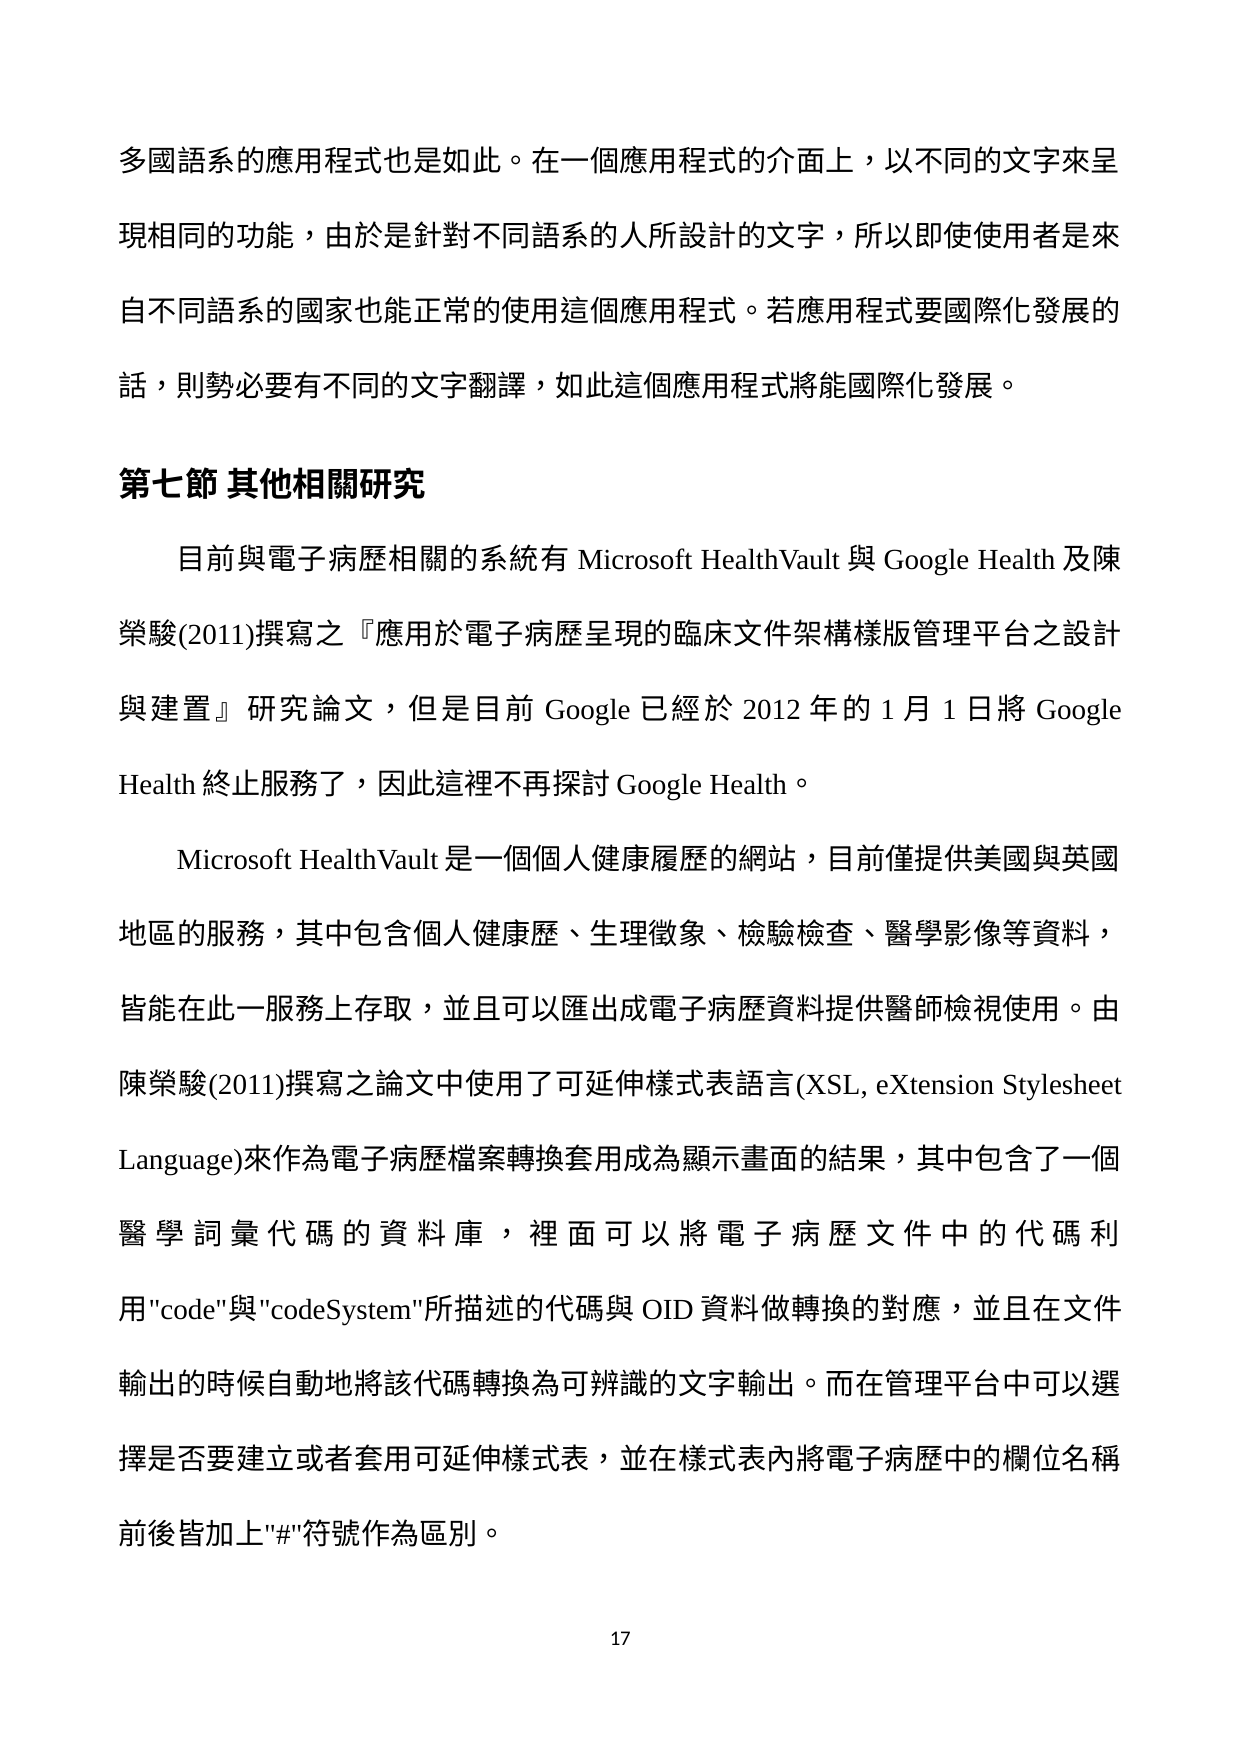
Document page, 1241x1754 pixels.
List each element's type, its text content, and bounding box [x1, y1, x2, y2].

subtitle 其他相關研究 [118, 444, 1122, 519]
text Microsoft HealthVault是一個個人健康履歷的網站，目前僅提供美國與英國地區的服務，其中包含個人健康歷、生理徵象、檢驗檢查、醫學影像等資料，皆能在此一服務上存取，並且可以匯出成電子病歷資料提供醫師檢視使用。由陳榮駿(2011)撰寫之論文中使用了可延伸樣式表語言(XSL, eXtension Stylesheet Language)來作為電子病歷檔案轉換套用成為顯示畫面的結果，其中包含了一個醫學詞彙代碼的資料庫，裡面可以將電子病歷文件中的代碼利用"code"與"codeSystem"所描述的代碼與OID資料做轉換的對應，並且在文件輸出的時候自動地將該代碼轉換為可辨識的文字輸出。而在管理平台中可以選擇是否要建立或者套用可延伸樣式表，並在樣式表內將電子病歷中的欄位名稱前後皆加上"#"符號作為區別。 [118, 819, 1122, 1569]
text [118, 122, 1122, 422]
text 目前與電子病歷相關的系統有Microsoft HealthVault與Google Health及陳榮駿(2011)撰寫之『應用於電子病歷呈現的臨床文件架構樣版管理平台之設計與建置』研究論文，但是目前Google已經於2012年的1月1日將Google Health終止服務了，因此這裡不再探討Google Health。 [118, 519, 1122, 819]
